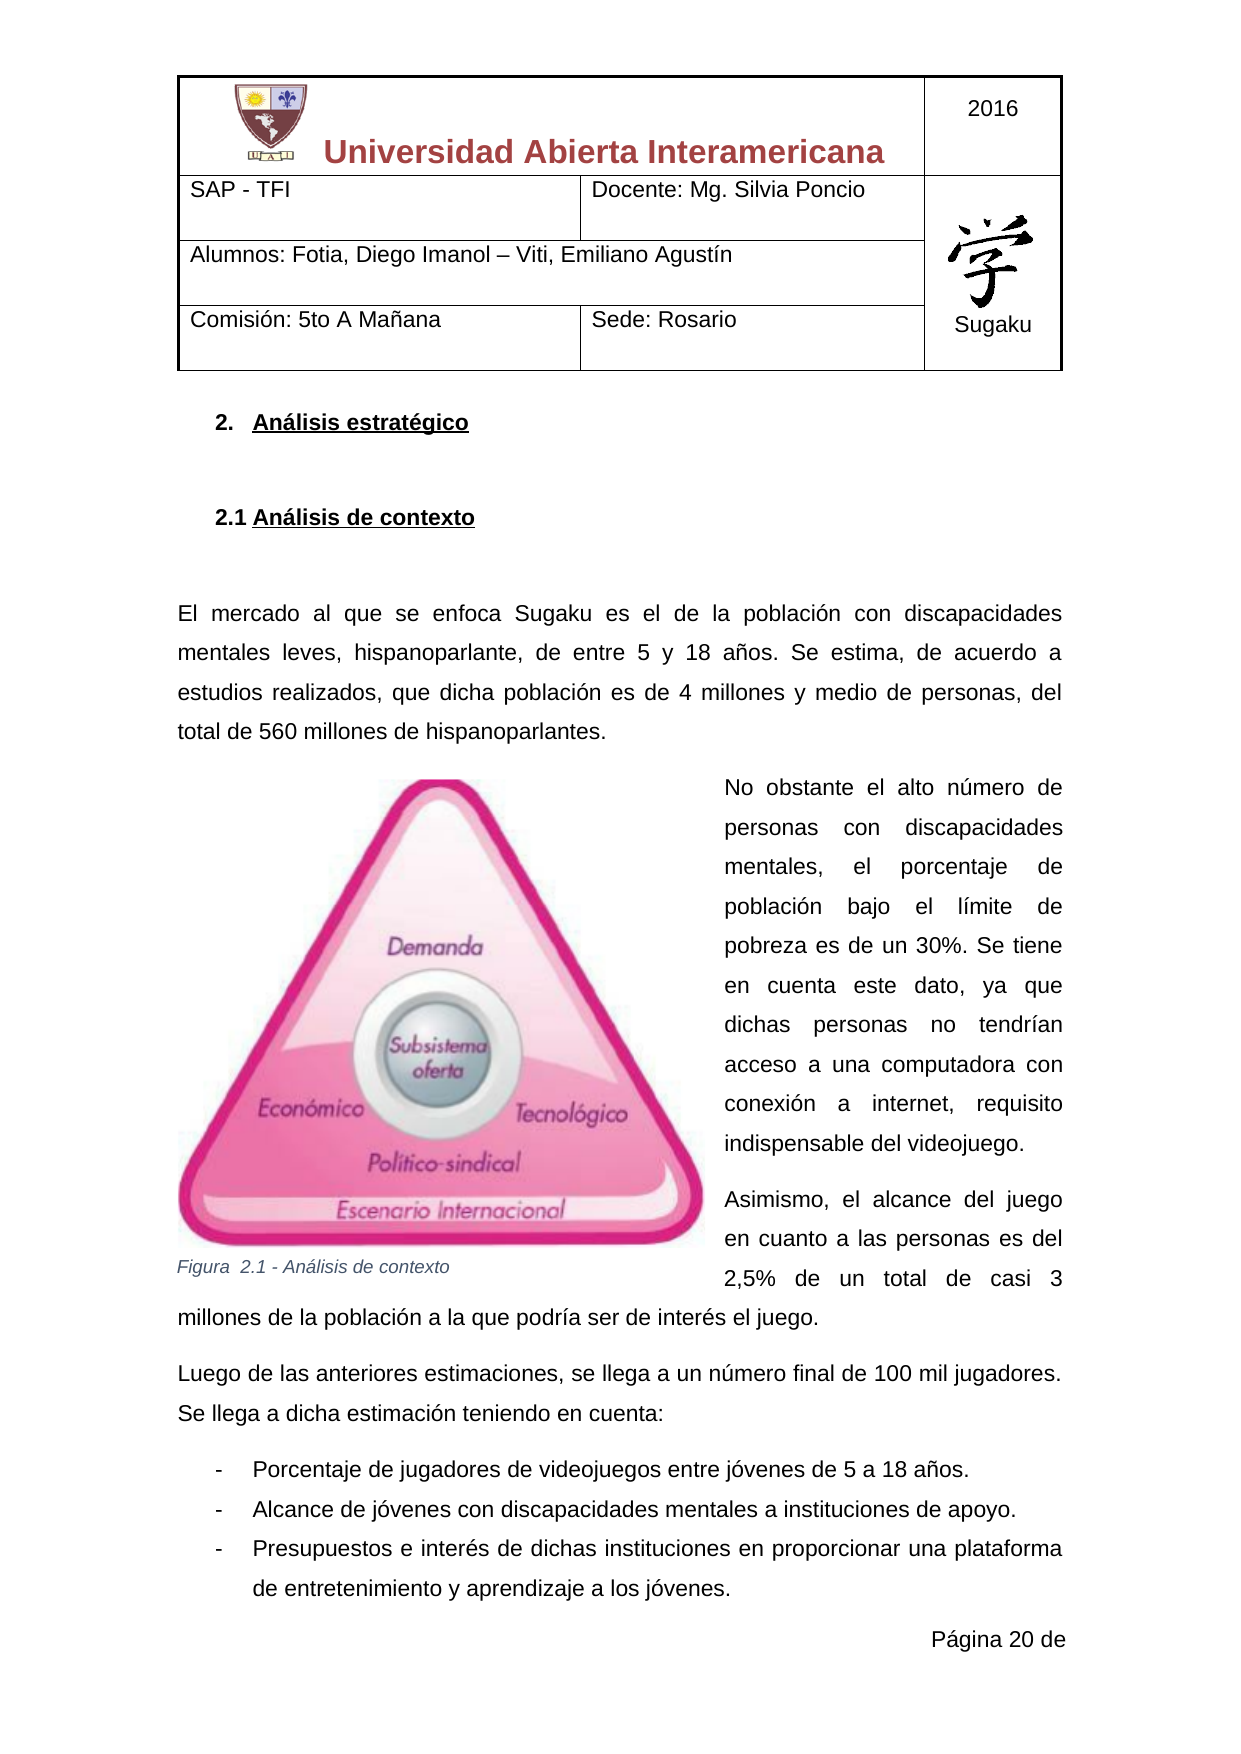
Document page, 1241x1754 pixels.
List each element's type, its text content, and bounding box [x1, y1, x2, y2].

list Porcentaje de jugadores de videojuegos entre jóvenes de 5 a 18 años. [215, 1456, 1063, 1482]
subtitle Análisis de contexto [215, 504, 1063, 531]
list Presupuestos e interés de dichas instituciones en proporcionar una plataforma de entretenimiento y aprendizaje a los jóvenes. [215, 1535, 1063, 1601]
subtitle Análisis estratégico [215, 408, 1063, 435]
list Alcance de jóvenes con discapacidades mentales a instituciones de apoyo. [215, 1496, 1063, 1522]
picture [218, 78, 324, 164]
picture [177, 775, 706, 1248]
text El mercado al que se enfoca Sugaku es el de la población con discapacidades mentales leves, hispanoparlante, de entre 5 y 18 años. Se estima, de acuerdo a estudios realizados, que dicha población es de 4 millones y medio de personas, del total de 560 millones de hispanoparlantes. [177, 600, 1063, 744]
picture [942, 208, 1044, 311]
text Asimismo, el alcance del juego en cuanto a las personas es del 2,5% de un total de casi 3 millones de la población a la que podría ser de interés el juego. [177, 1186, 1063, 1331]
text Luego de las anteriores estimaciones, se llega a un número final de 100 mil jugadores. Se llega a dicha estimación teniendo en cuenta: [177, 1360, 1063, 1426]
